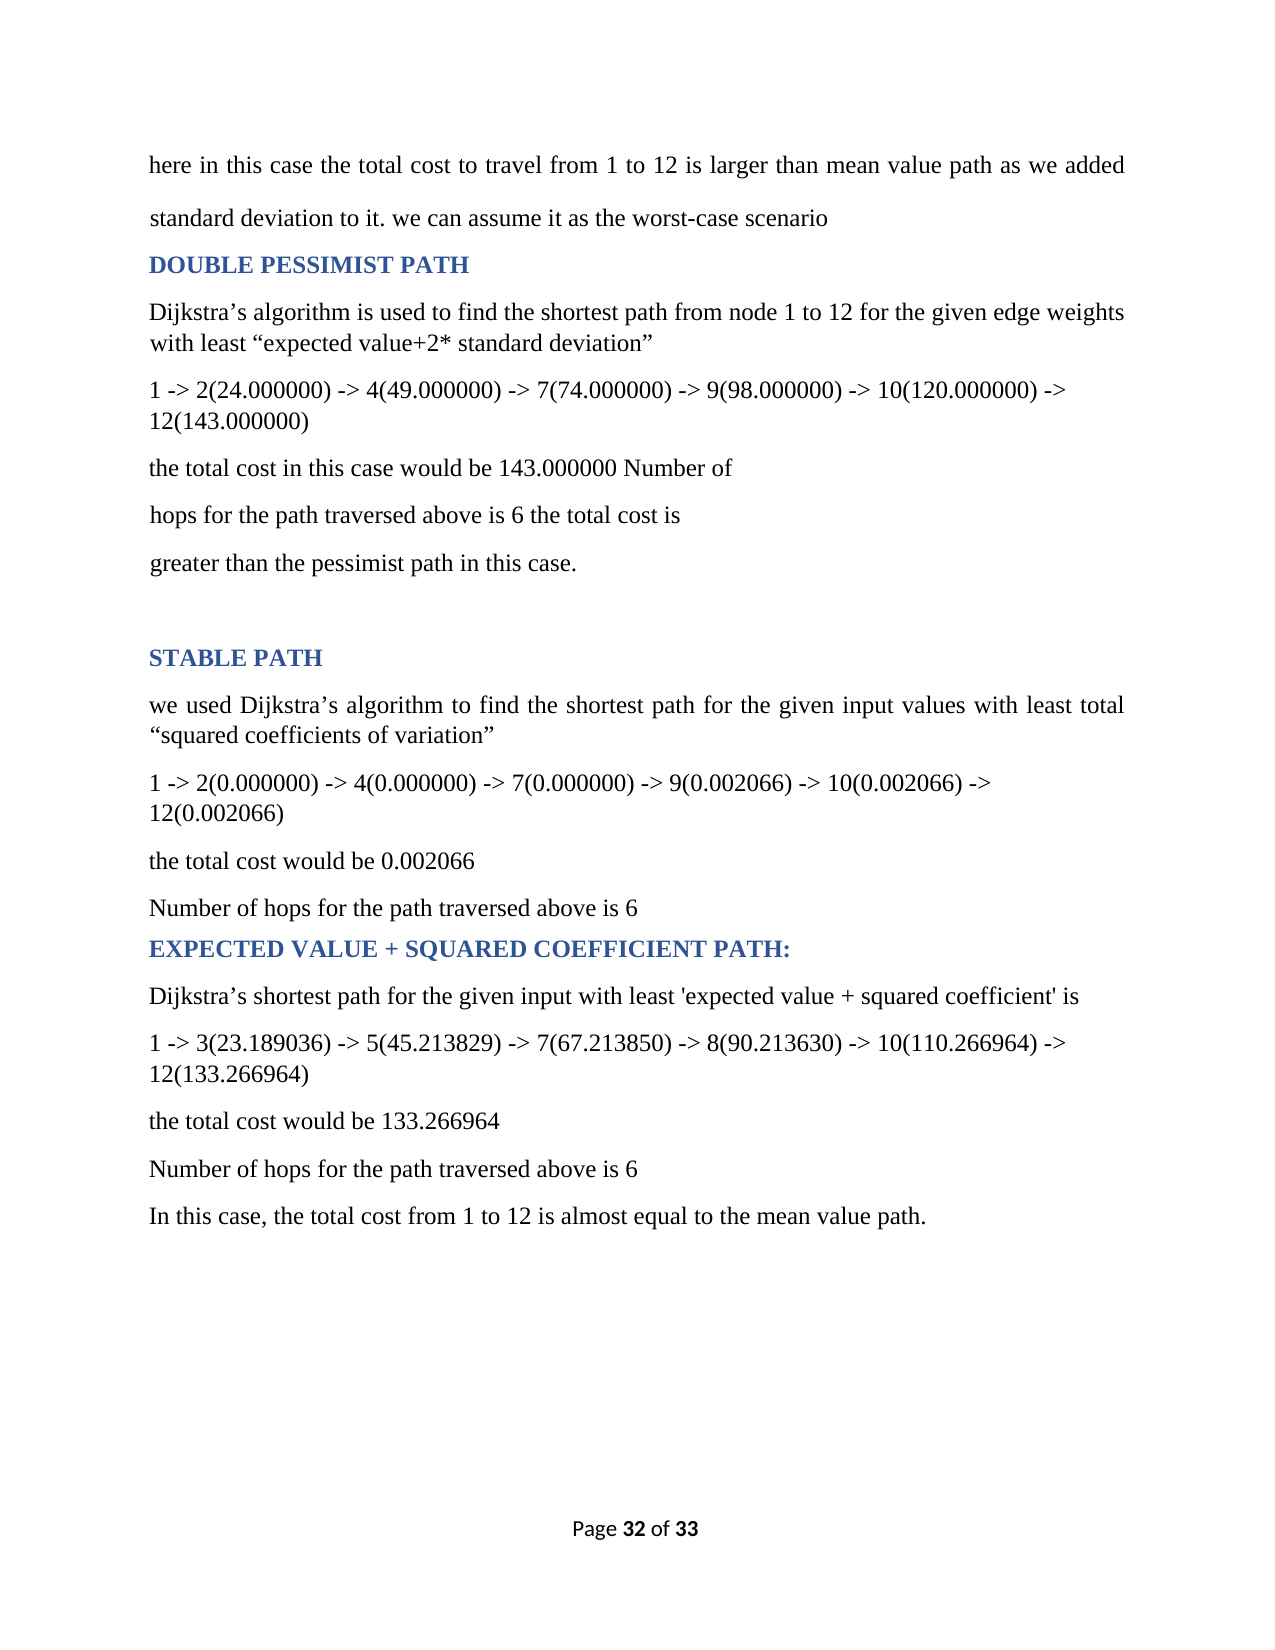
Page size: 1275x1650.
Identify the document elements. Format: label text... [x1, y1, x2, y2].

text the total cost in this case would be 143.000000 Number of hops for the path traversed above is 6 the total cost is greater than the pessimist path in this case. [148, 453, 734, 576]
text the total cost would be 133.266964 [148, 1106, 1126, 1135]
text Number of hops for the path traversed above is 6 [148, 893, 646, 922]
text EXPECTED VALUE + SQUARED COEFFICIENT PATH: [148, 934, 1275, 963]
text 1 -> 2(0.000000) -> 4(0.000000) -> 7(0.000000) -> 9(0.002066) -> 10(0.002066) -> [148, 768, 1126, 796]
text 12(0.002066) [148, 798, 1126, 827]
text 12(133.266964) [148, 1059, 1126, 1088]
text Dijkstra’s algorithm is used to find the shortest path from node 1 to 12 for the given edge weights with least “expected value+2* standard deviation” [148, 297, 1126, 356]
text the total cost would be 0.002066 [148, 846, 1126, 874]
text 12(143.000000) [148, 406, 1126, 434]
text DOUBLE PESSIMIST PATH [148, 250, 1275, 279]
text 1 -> 2(24.000000) -> 4(49.000000) -> 7(74.000000) -> 9(98.000000) -> 10(120.000000) -> [148, 375, 1126, 404]
text 1 -> 3(23.189036) -> 5(45.213829) -> 7(67.213850) -> 8(90.213630) -> 10(110.266964) -> [148, 1028, 1126, 1057]
text here in this case the total cost to travel from 1 to 12 is larger than mean value path as we added standard deviation to it. we can assume it as the worst-case scenario [148, 150, 1126, 233]
text STABLE PATH [148, 643, 1275, 672]
text Dijkstra’s shortest path for the given input with least 'expected value + squared coefficient' is [148, 981, 1126, 1010]
text Number of hops for the path traversed above is 6 [148, 1154, 1126, 1182]
text In this case, the total cost from 1 to 12 is almost equal to the mean value path. [148, 1201, 1126, 1229]
text we used Dijkstra’s algorithm to find the shortest path for the given input values with least total “squared coefficients of variation” [148, 690, 1126, 749]
